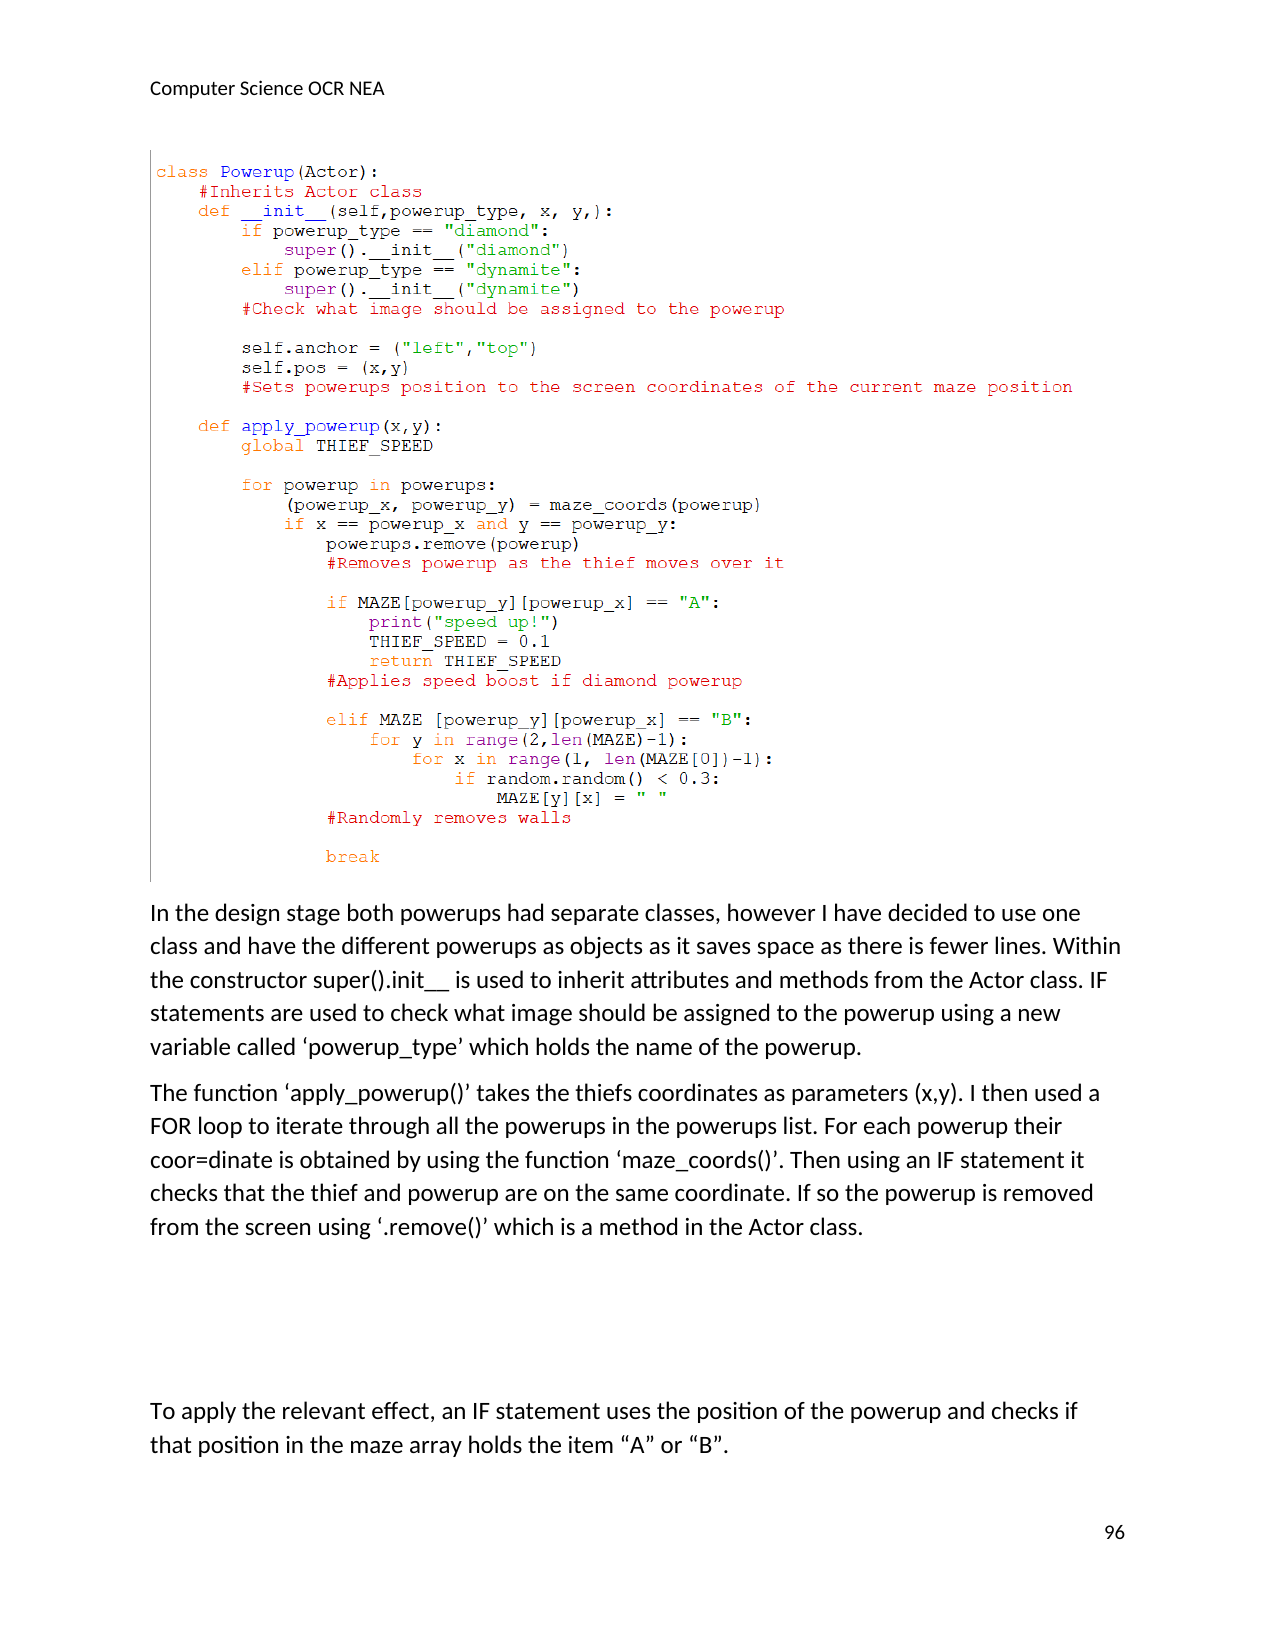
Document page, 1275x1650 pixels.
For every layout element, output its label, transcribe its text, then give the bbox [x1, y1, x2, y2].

text In the design stage both powerups had separate classes, however I have decided to use one class and have the different powerups as objects as it saves space as there is fewer lines. Within the constructor super().init__ is used to inherit attributes and methods from the Actor class. IF statements are used to check what image should be assigned to the powerup using a new variable called ‘powerup_type’ which holds the name of the powerup. [150, 897, 1125, 1061]
text The function ‘apply_powerup()’ takes the thiefs coordinates as parameters (x,y). I then used a FOR loop to iterate through all the powerups in the powerups list. For each powerup their coor=dinate is obtained by using the function ‘maze_coords()’. Then using an IF statement it checks that the thief and powerup are on the same coordinate. If so the powerup is removed from the screen using ‘.remove()’ which is a method in the Actor class. [150, 1077, 1125, 1242]
text To apply the relevant effect, an IF statement uses the position of the powerup and checks if that position in the maze array holds the item “A” or “B”. [150, 1395, 1125, 1459]
